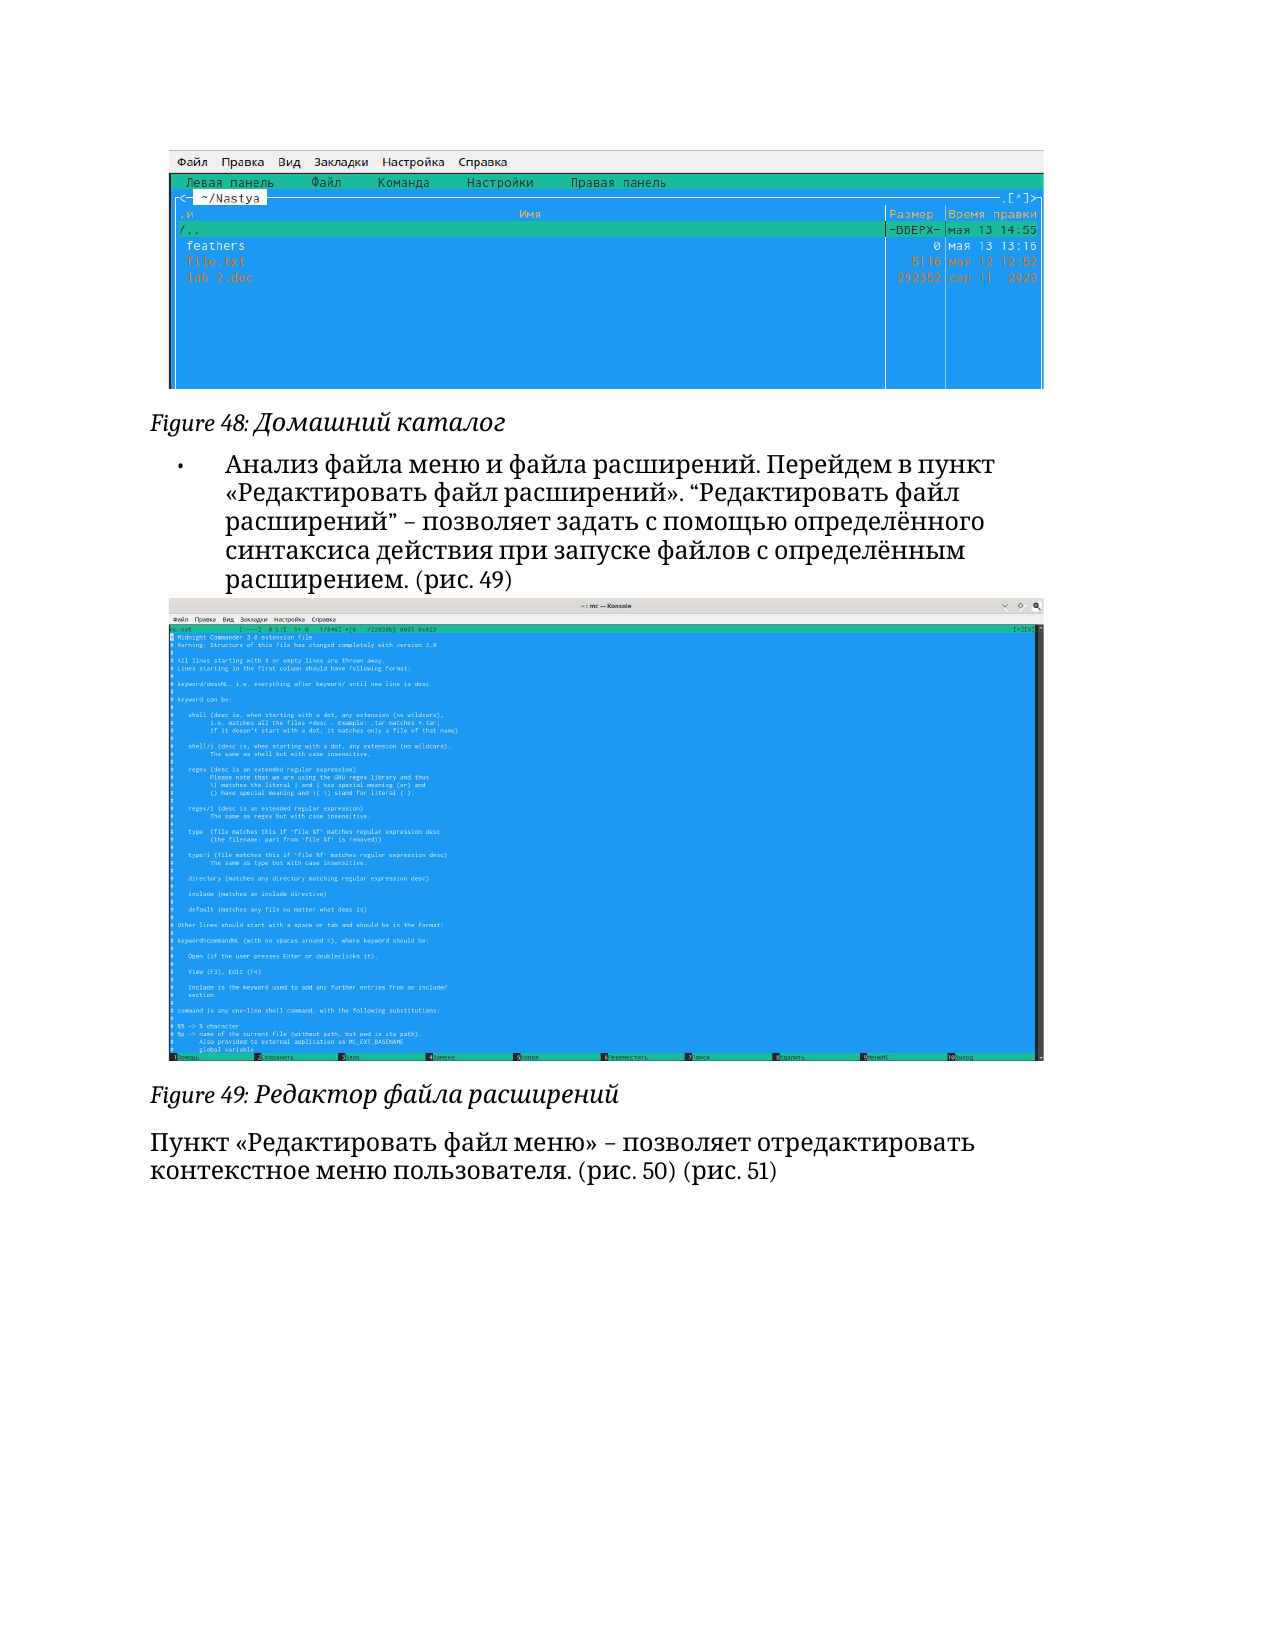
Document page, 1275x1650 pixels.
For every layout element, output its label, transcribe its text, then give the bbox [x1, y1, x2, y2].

picture [168, 598, 1044, 1061]
text Figure 48: Домашний каталог [150, 409, 1125, 438]
text Пункт «Редактировать файл меню» − позволяет отредактировать контекстное меню пользователя. (рис. 50) (рис. 51) [150, 1128, 1125, 1186]
list Анализ файла меню и файла расширений. Перейдем в пункт «Редактировать файл расширений». “Редактировать файл расширений” − позволяет задать с помощью определённого синтаксиса действия при запуске файлов с определённым расширением. (рис. 49) [175, 451, 1125, 594]
picture [168, 150, 1044, 389]
text Figure 49: Редактор файла расширений [150, 1081, 1125, 1110]
